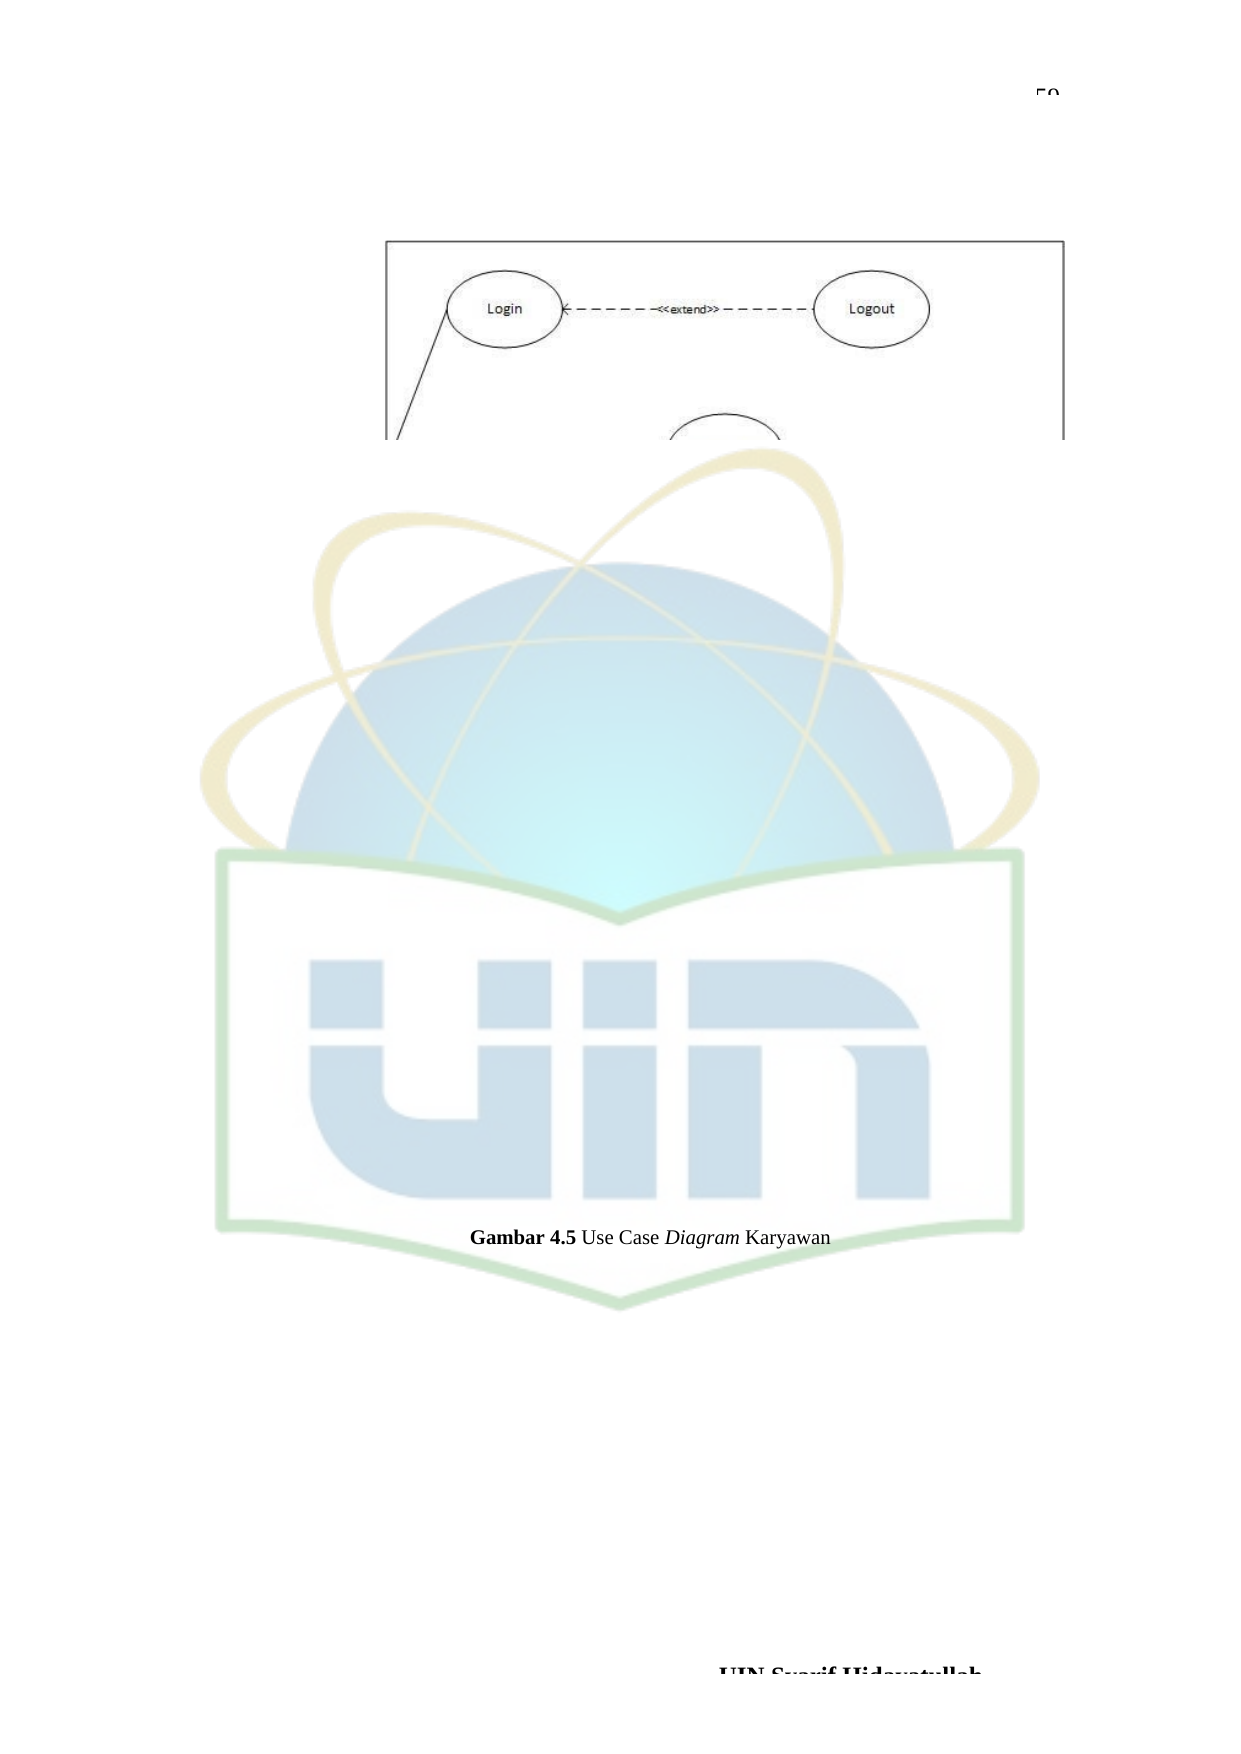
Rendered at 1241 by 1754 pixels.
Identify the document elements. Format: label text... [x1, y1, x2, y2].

text Gambar 4.5 Use Case Diagram Karyawan [469, 1225, 1240, 1249]
picture [0, 240, 1241, 1321]
